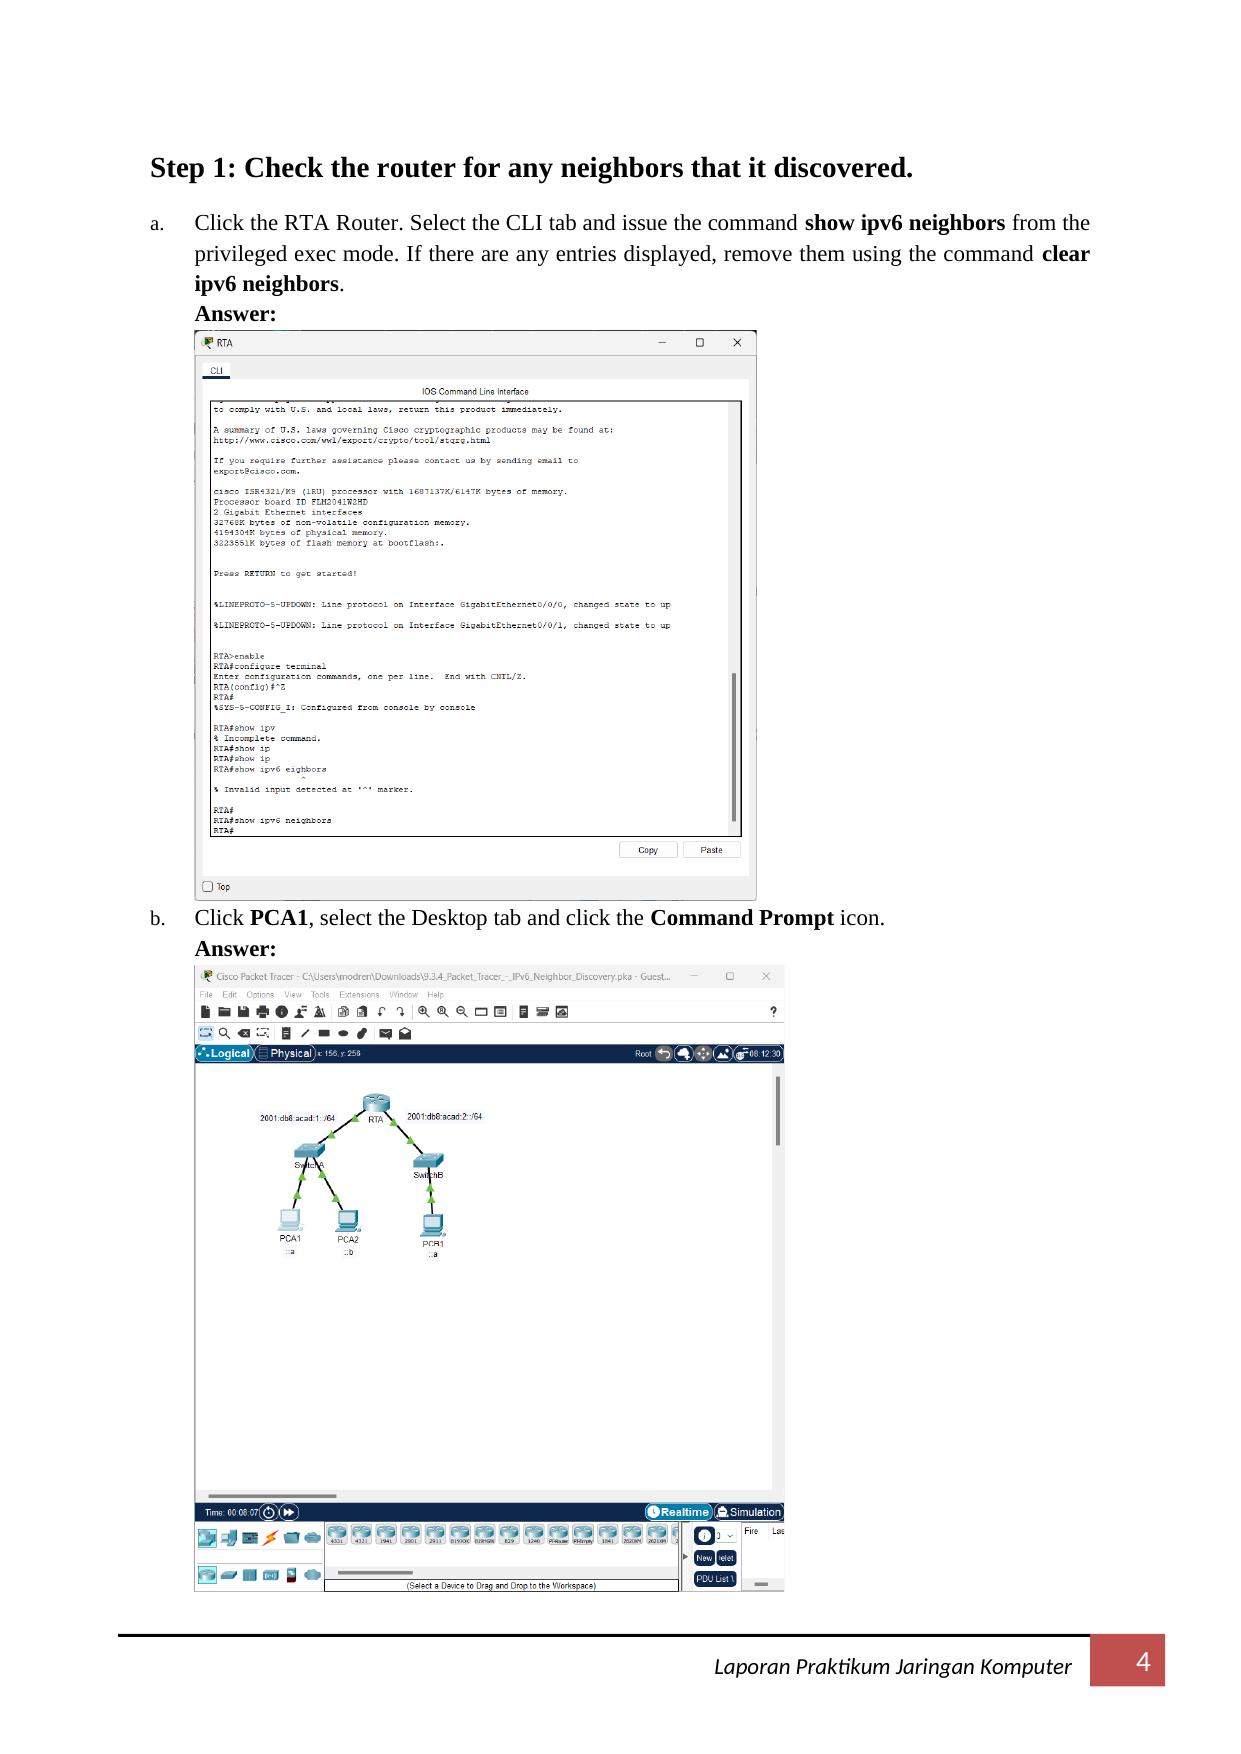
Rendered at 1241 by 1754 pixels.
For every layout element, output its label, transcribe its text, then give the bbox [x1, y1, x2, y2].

text Step 1: Check the router for any neighbors that it discovered. [150, 150, 1090, 183]
list Click the RTA Router. Select the CLI tab and issue the command show ipv6 neighbors from the privileged exec mode. If there are any entries displayed, remove them using the command clear ipv6 neighbors. [150, 209, 1090, 296]
list Answer: [194, 935, 1090, 961]
list Click PCA1, select the Desktop tab and click the Command Prompt icon. [150, 904, 1090, 931]
picture [194, 965, 785, 1592]
list Answer: [194, 300, 1090, 326]
picture [194, 330, 757, 901]
